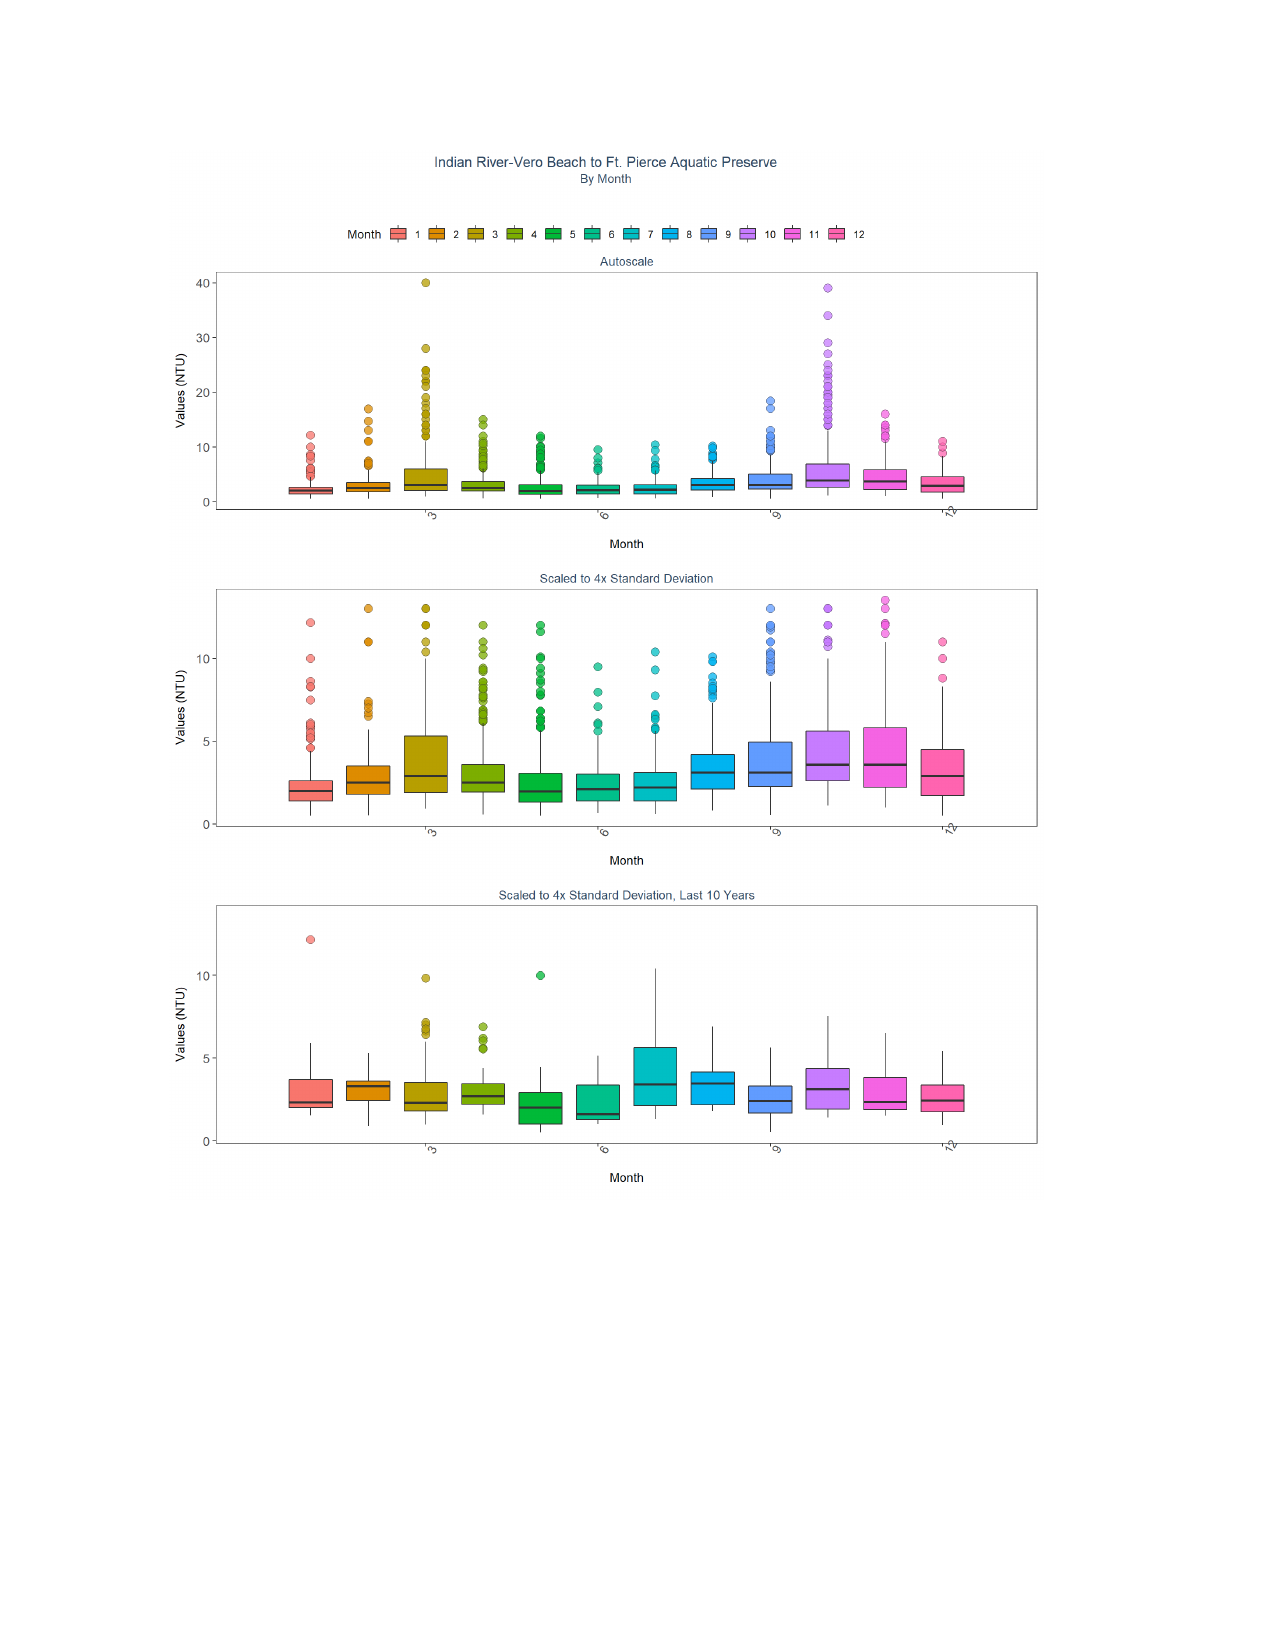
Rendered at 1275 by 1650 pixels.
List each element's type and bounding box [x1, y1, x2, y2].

picture [168, 150, 1044, 1200]
